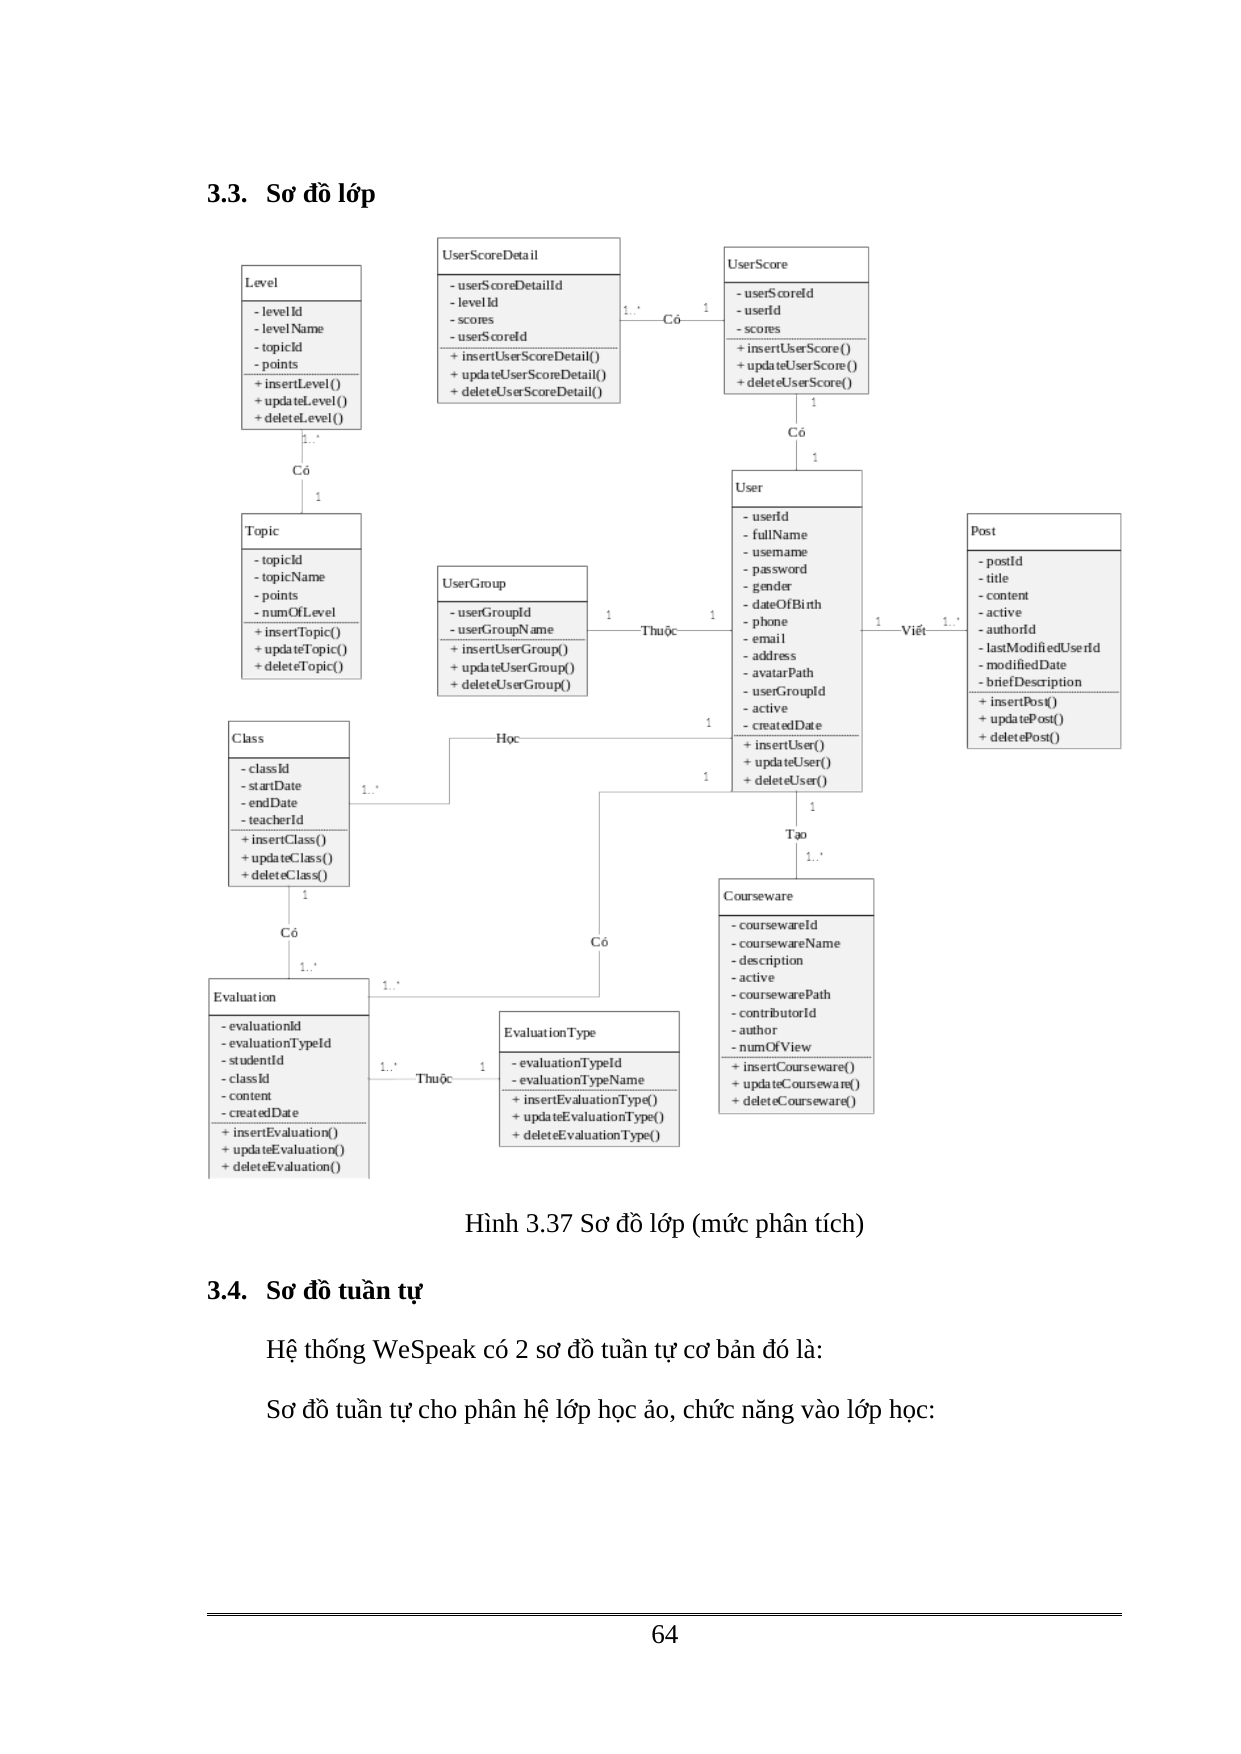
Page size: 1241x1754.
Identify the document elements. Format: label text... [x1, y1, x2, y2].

text Sơ đồ tuần tự cho phân hệ lớp học ảo, chức năng vào lớp học: [207, 1393, 1122, 1424]
subtitle Sơ đồ lớp [207, 177, 1122, 208]
subtitle Sơ đồ tuần tự [207, 1274, 1122, 1306]
text Hệ thống WeSpeak có 2 sơ đồ tuần tự cơ bản đó là: [207, 1333, 1122, 1365]
